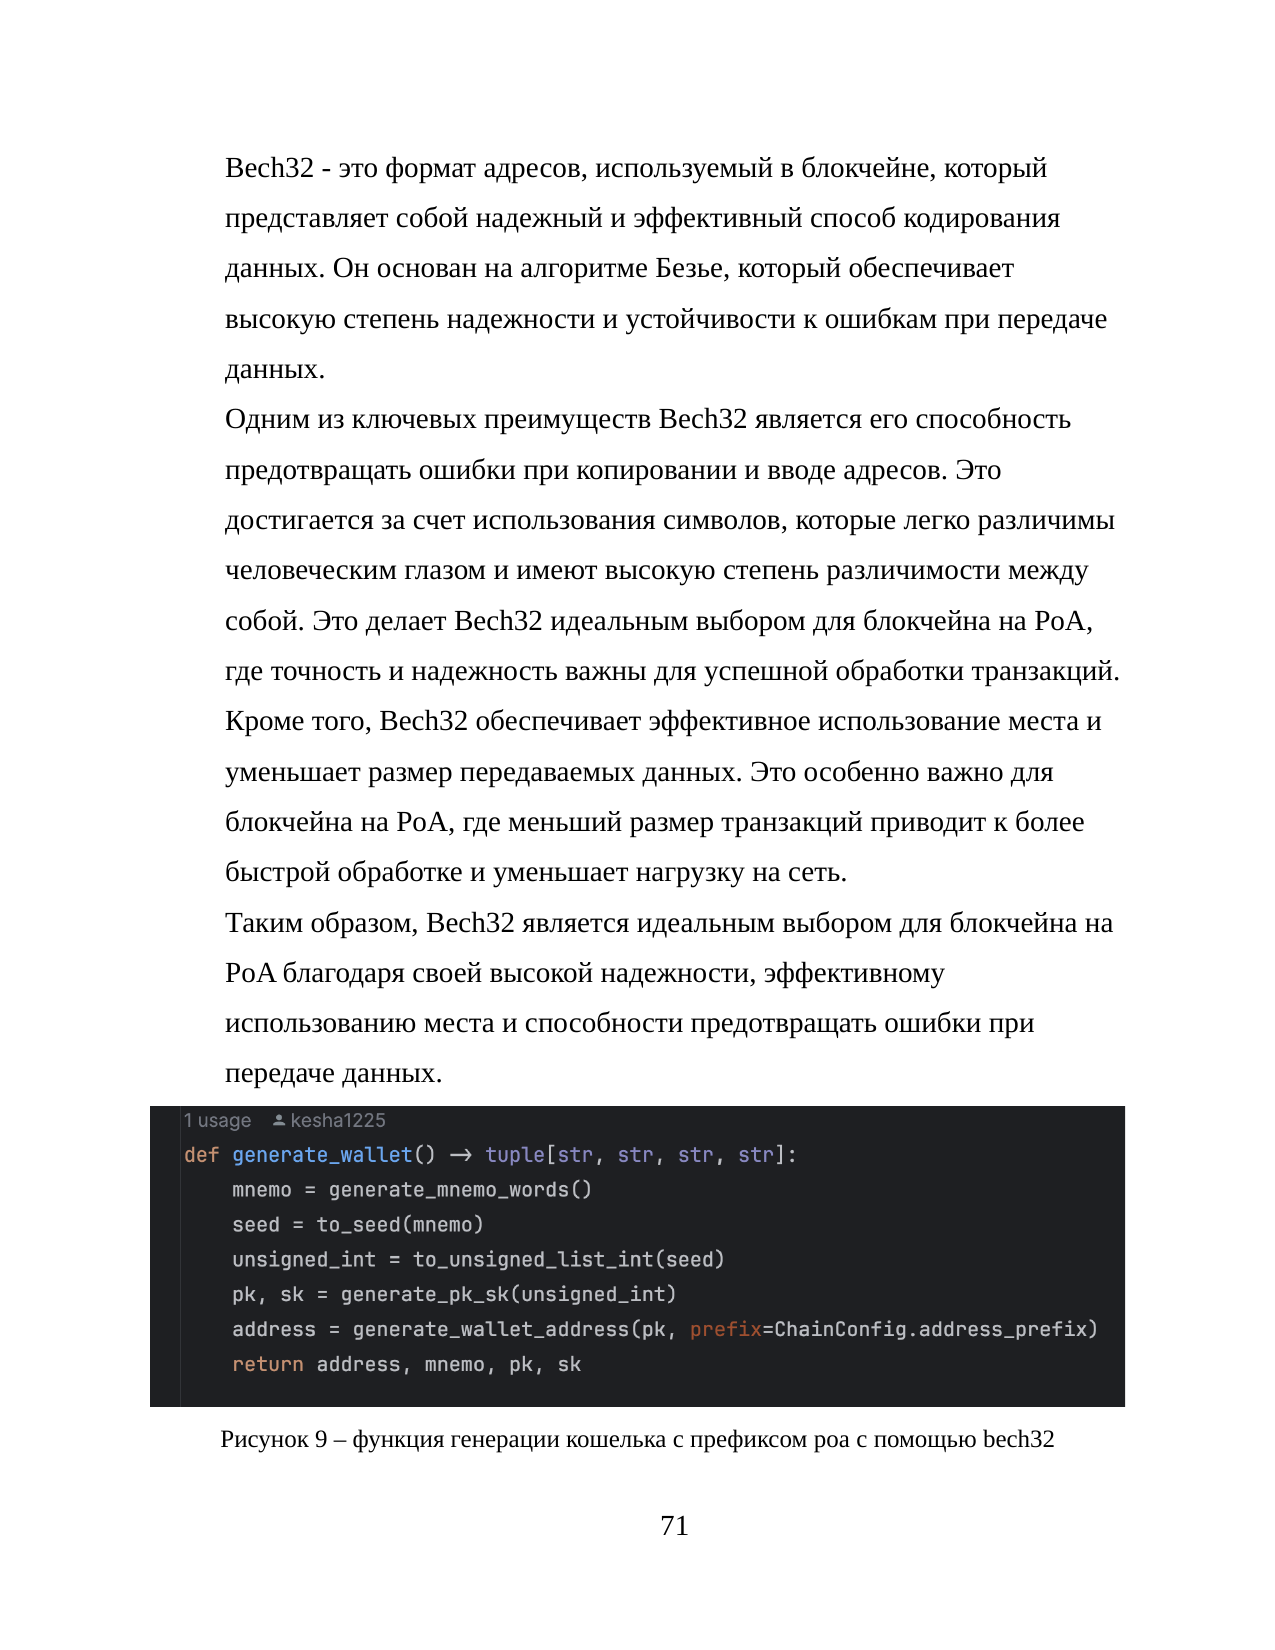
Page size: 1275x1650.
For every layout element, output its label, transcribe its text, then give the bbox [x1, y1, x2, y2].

text Рисунок 9 – функция генерации кошелька с префиксом poa с помощью bech32 [150, 1424, 1125, 1452]
list Bech32 - это формат адресов, используемый в блокчейне, который представляет собой надежный и эффективный способ кодирования данных. Он основан на алгоритме Безье, который обеспечивает высокую степень надежности и устойчивости к ошибкам при передаче данных. [225, 150, 1125, 385]
picture [150, 1106, 1125, 1407]
list Таким образом, Bech32 является идеальным выбором для блокчейна на PoA благодаря своей высокой надежности, эффективному использованию места и способности предотвращать ошибки при передаче данных. [225, 905, 1125, 1089]
list Кроме того, Bech32 обеспечивает эффективное использование места и уменьшает размер передаваемых данных. Это особенно важно для блокчейна на PoA, где меньший размер транзакций приводит к более быстрой обработке и уменьшает нагрузку на сеть. [225, 703, 1125, 888]
list Одним из ключевых преимуществ Bech32 является его способность предотвращать ошибки при копировании и вводе адресов. Это достигается за счет использования символов, которые легко различимы человеческим глазом и имеют высокую степень различимости между собой. Это делает Bech32 идеальным выбором для блокчейна на PoA, где точность и надежность важны для успешной обработки транзакций. [225, 402, 1125, 687]
